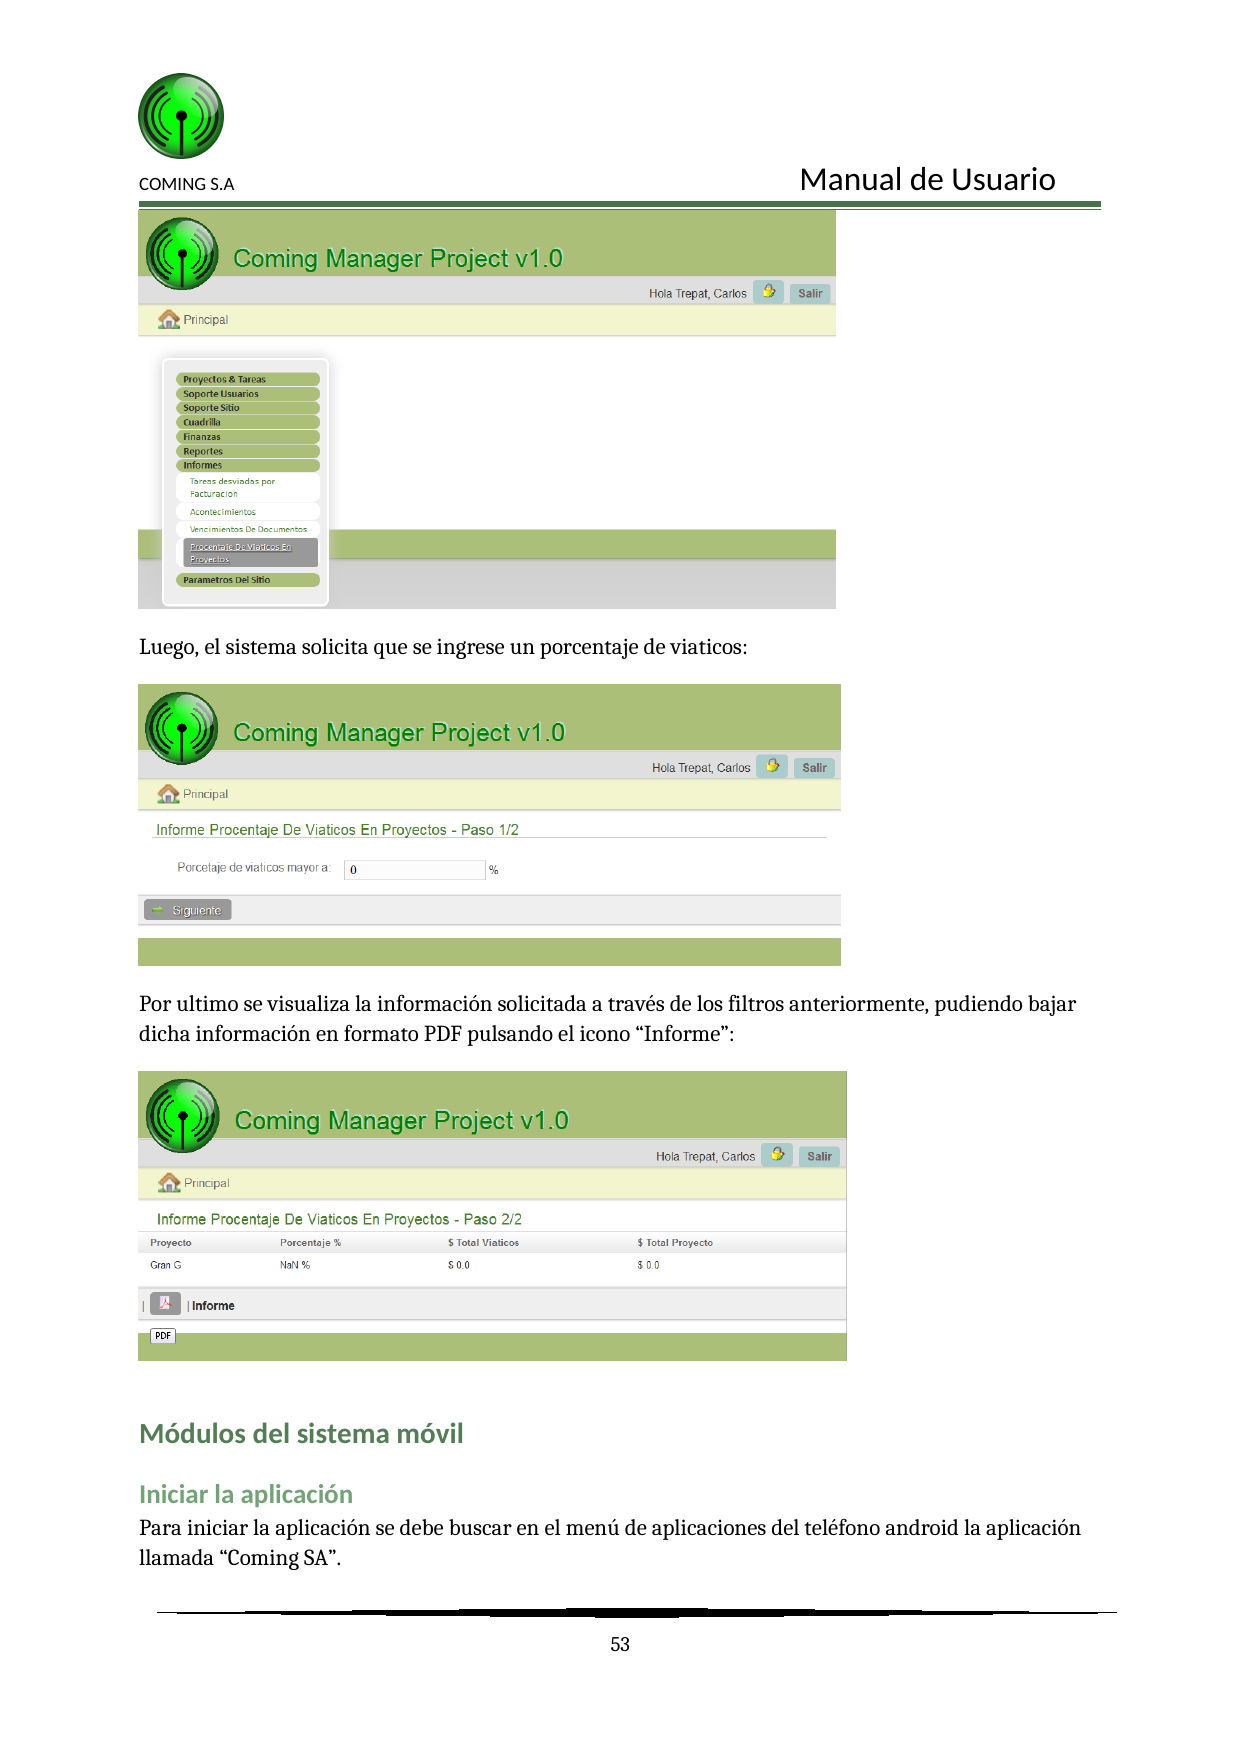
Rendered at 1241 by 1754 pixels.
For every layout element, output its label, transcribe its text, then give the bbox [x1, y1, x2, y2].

picture [138, 210, 836, 609]
subtitle Iniciar la aplicación [139, 1477, 1101, 1510]
text Para iniciar la aplicación se debe buscar en el menú de aplicaciones del teléfono android la aplicación llamada “Coming SA”. [139, 1515, 1101, 1571]
picture [138, 73, 224, 159]
picture [138, 684, 841, 966]
text Por ultimo se visualiza la información solicitada a través de los filtros anteriormente, pudiendo bajar dicha información en formato PDF pulsando el icono “Informe”: [139, 991, 1101, 1047]
text Luego, el sistema solicita que se ingrese un porcentaje de viaticos: [139, 634, 1101, 660]
picture [138, 1071, 847, 1361]
subtitle Módulos del sistema móvil [139, 1415, 1101, 1451]
